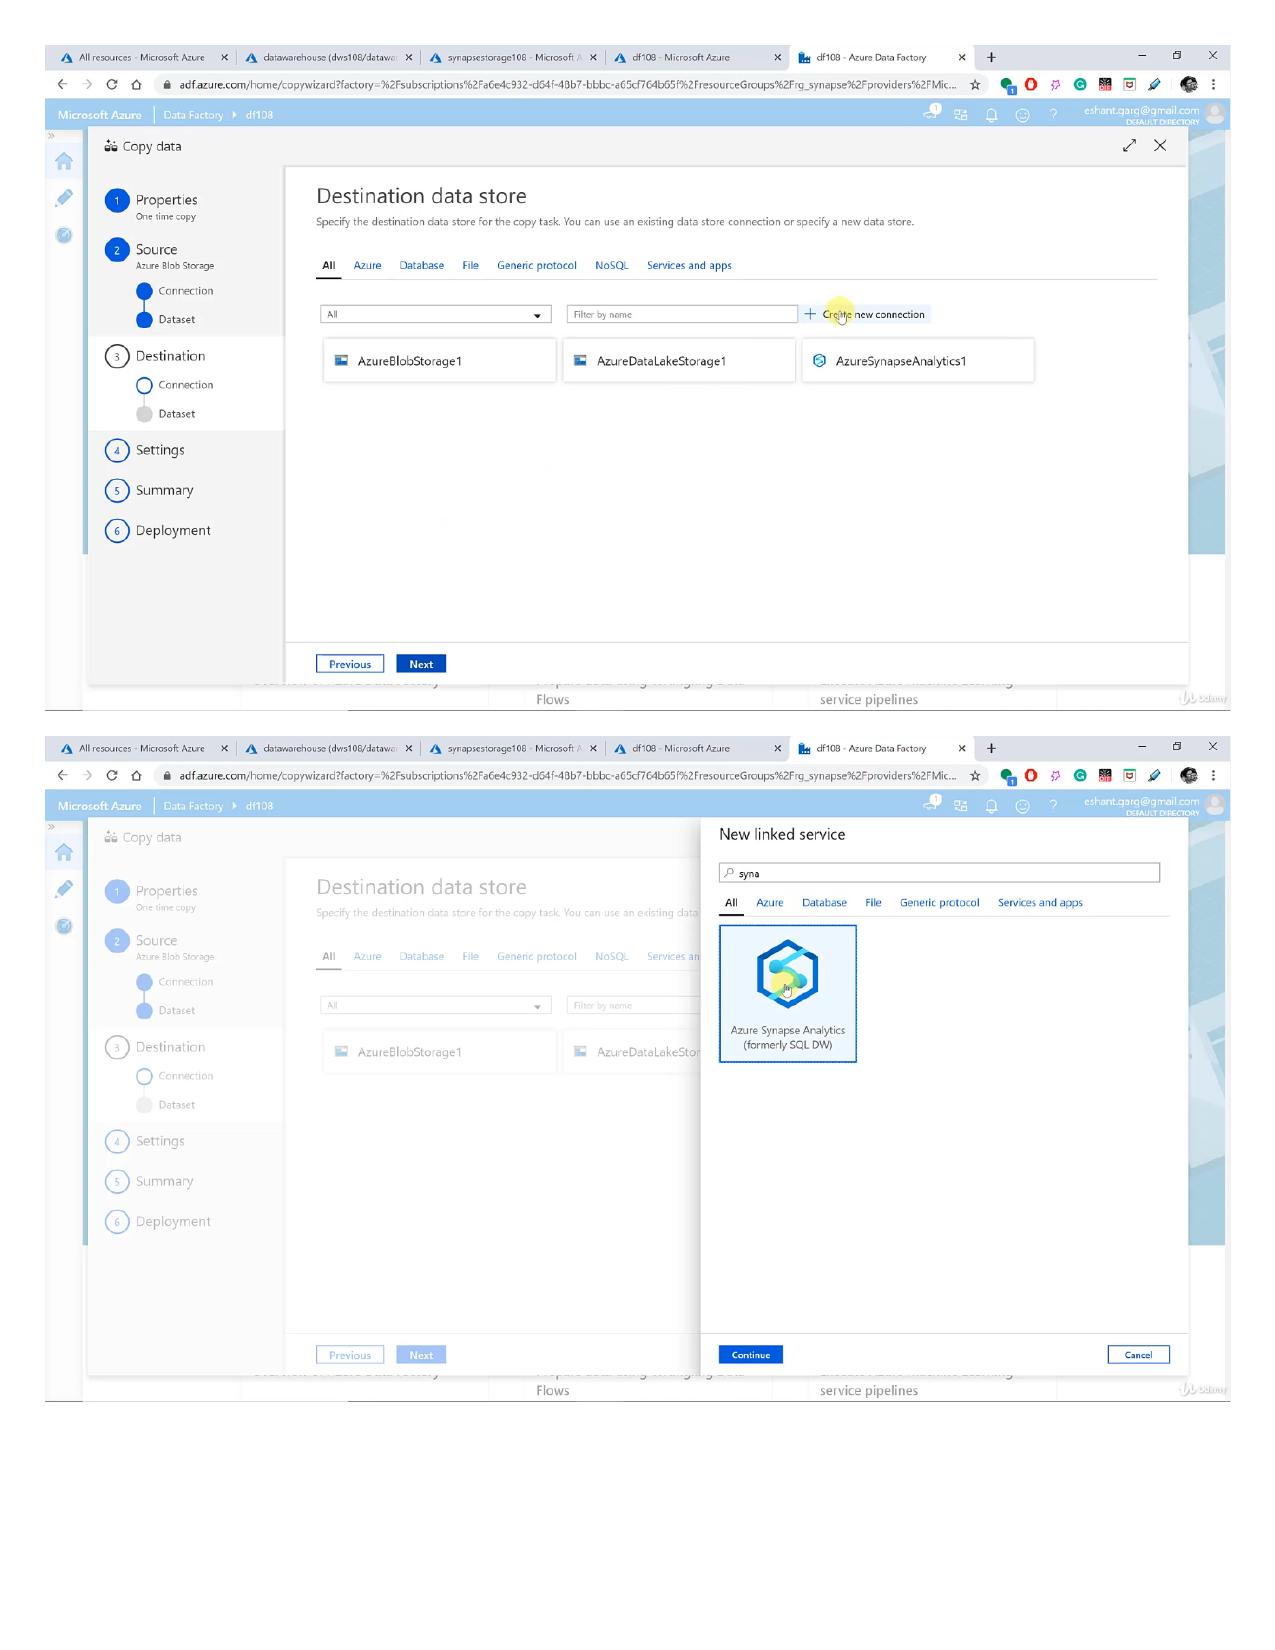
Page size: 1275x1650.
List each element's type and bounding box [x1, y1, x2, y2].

picture [45, 45, 1230, 711]
picture [45, 736, 1230, 1402]
